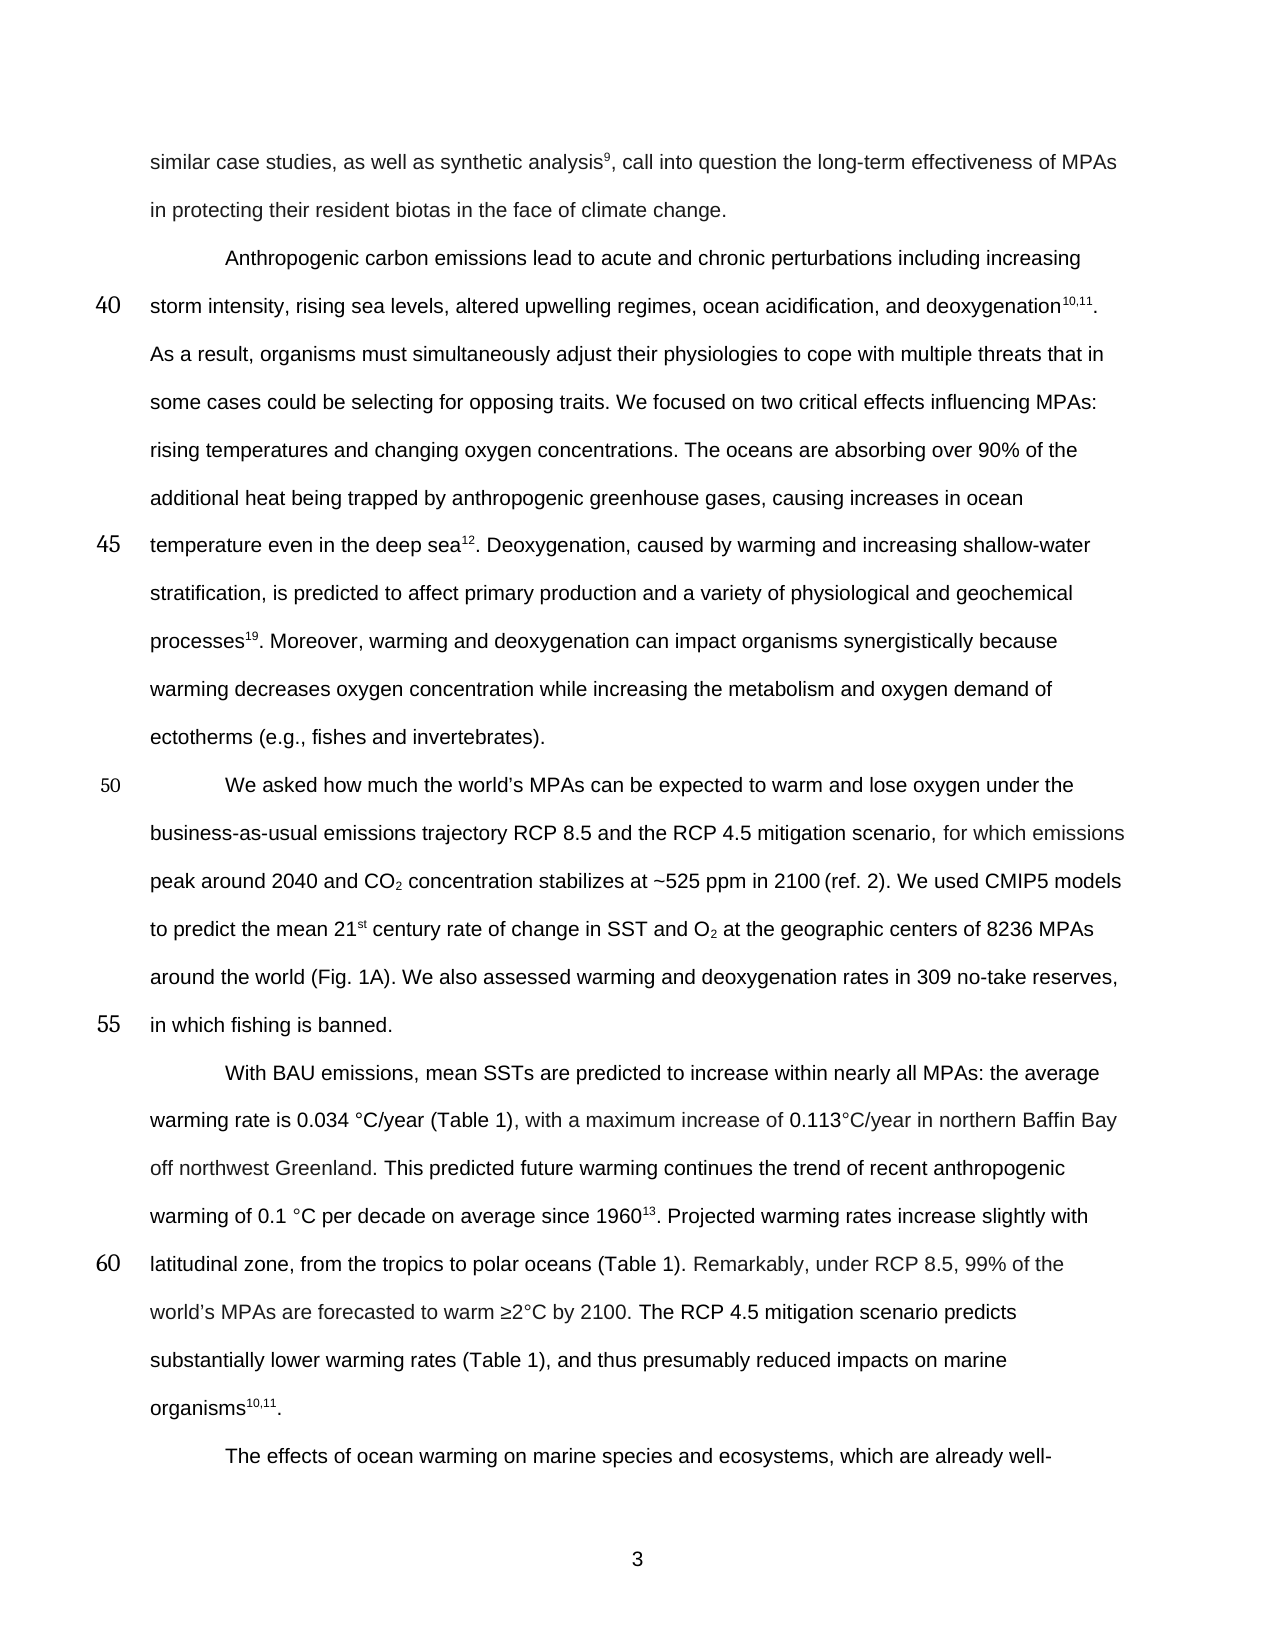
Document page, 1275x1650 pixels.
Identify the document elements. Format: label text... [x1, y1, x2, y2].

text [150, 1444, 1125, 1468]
text With BAU emissions, mean SSTs are predicted to increase within nearly all MPAs: the average warming rate is 0.034 °C/year (Table 1), with a maximum increase of 0.113°C/year in northern Baffin Bay off northwest Greenland. This predicted future warming continues the trend of recent anthropogenic warming of 0.1 °C per decade on average since 196013. Projected warming rates increase slightly with latitudinal zone, from the tropics to polar oceans (Table 1). Remarkably, under RCP 8.5, 99% of the world’s MPAs are forecasted to warm ≥2°C by 2100. The RCP 4.5 mitigation scenario predicts substantially lower warming rates (Table 1), and thus presumably reduced impacts on marine organisms10,11. [150, 1060, 1125, 1420]
text We asked how much the world’s MPAs can be expected to warm and lose oxygen under the business-as-usual emissions trajectory RCP 8.5 and the RCP 4.5 mitigation scenario, for which emissions peak around 2040 and CO2 concentration stabilizes at ~525 ppm in 2100 (ref. 2). We used CMIP5 models to predict the mean 21st century rate of change in SST and O2 at the geographic centers of 8236 MPAs around the world (Fig. 1A). We also assessed warming and deoxygenation rates in 309 no-take reserves, in which fishing is banned. [150, 773, 1125, 1036]
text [150, 150, 1125, 222]
text Anthropogenic carbon emissions lead to acute and chronic perturbations including increasing storm intensity, rising sea levels, altered upwelling regimes, ocean acidification, and deoxygenation10,11. As a result, organisms must simultaneously adjust their physiologies to cope with multiple threats that in some cases could be selecting for opposing traits. We focused on two critical effects influencing MPAs: rising temperatures and changing oxygen concentrations. The oceans are absorbing over 90% of the additional heat being trapped by anthropogenic greenhouse gases, causing increases in ocean temperature even in the deep sea12. Deoxygenation, caused by warming and increasing shallow-water stratification, is predicted to affect primary production and a variety of physiological and geochemical processes19. Moreover, warming and deoxygenation can impact organisms synergistically because warming decreases oxygen concentration while increasing the metabolism and oxygen demand of ectotherms (e.g., fishes and invertebrates). [150, 246, 1125, 749]
